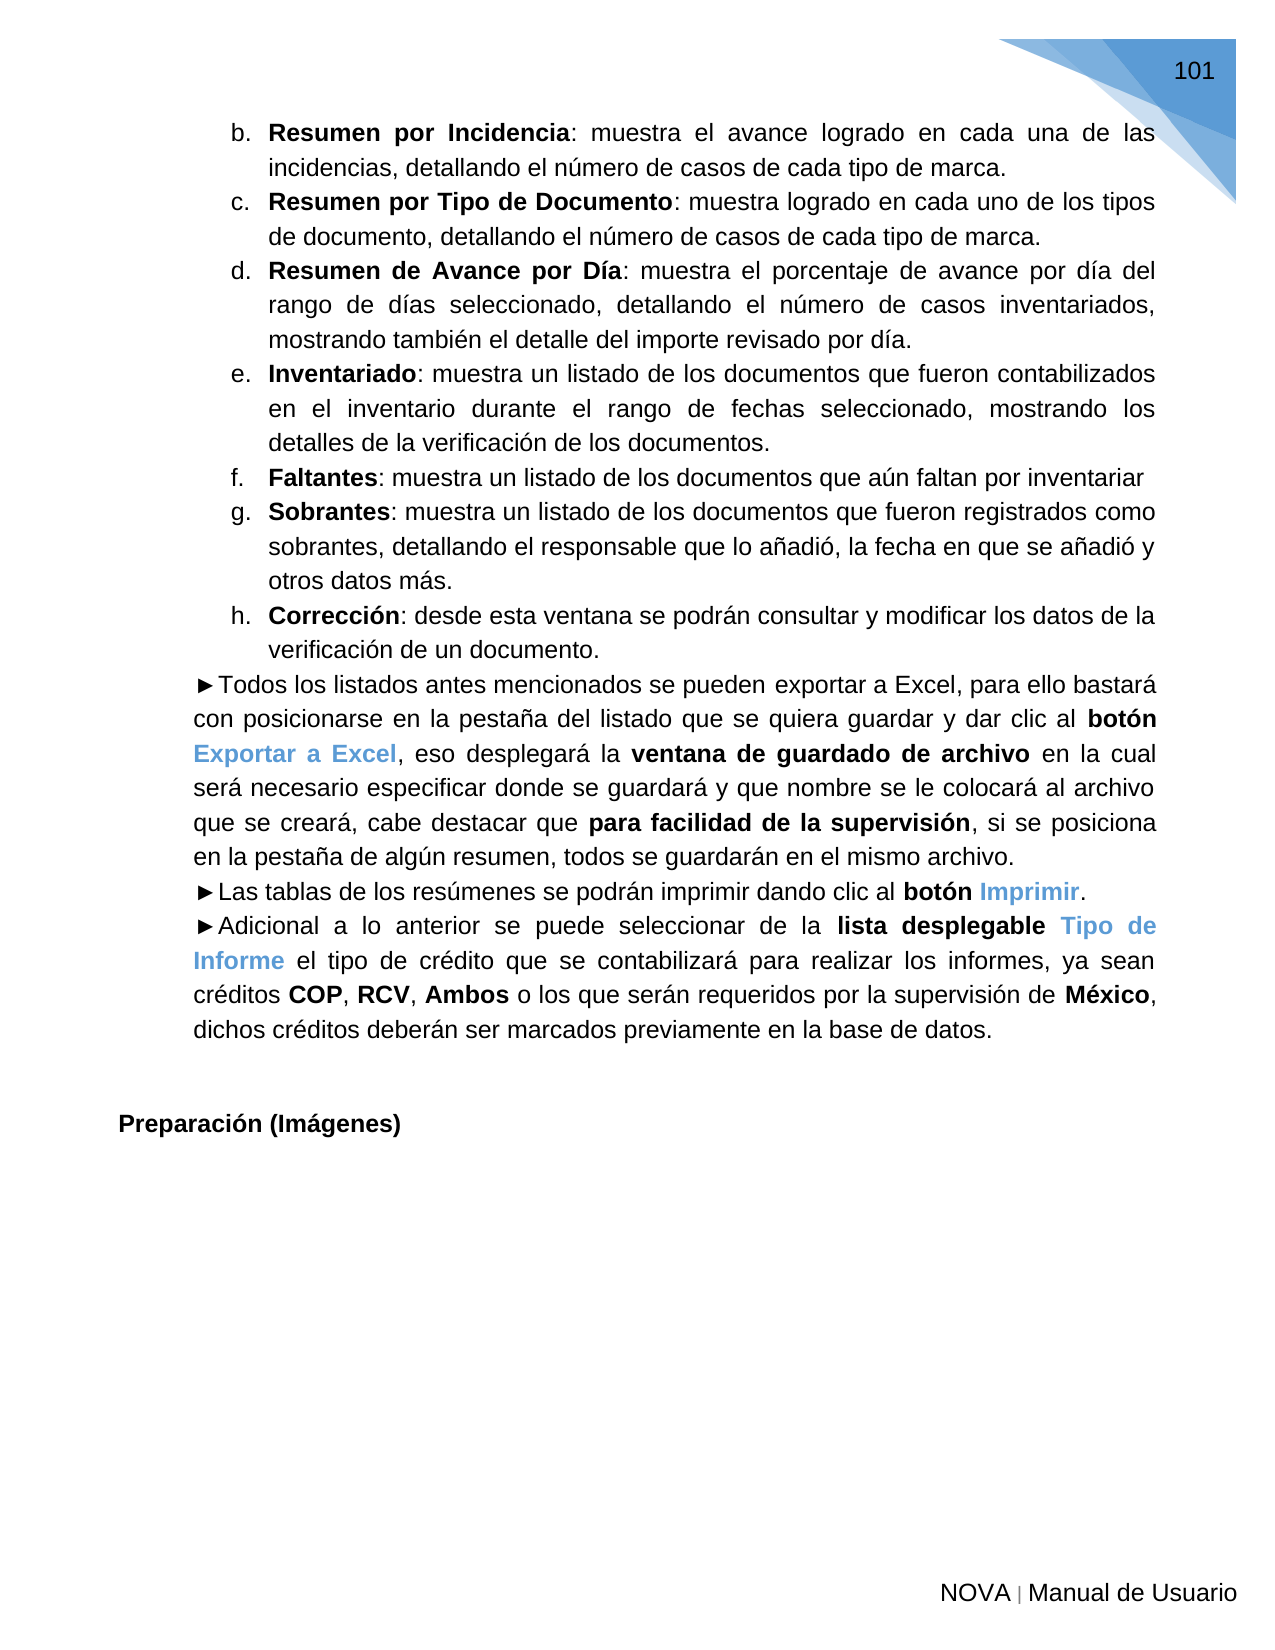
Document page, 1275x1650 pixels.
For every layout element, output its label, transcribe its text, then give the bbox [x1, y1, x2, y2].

list Inventariado: muestra un listado de los documentos que fueron contabilizados en el inventario durante el rango de fechas seleccionado, mostrando los detalles de la verificación de los documentos. [231, 359, 1157, 457]
list Sobrantes: muestra un listado de los documentos que fueron registrados como sobrantes, detallando el responsable que lo añadió, la fecha en que se añadió y otros datos más. [231, 497, 1157, 595]
list ►Adicional a lo anterior se puede seleccionar de la lista desplegable Tipo de Informe el tipo de crédito que se contabilizará para realizar los informes, ya sean créditos COP, RCV, Ambos o los que serán requeridos por la supervisión de México, dichos créditos deberán ser marcados previamente en la base de datos. [193, 911, 1157, 1043]
picture [997, 39, 1236, 205]
list Resumen por Incidencia: muestra el avance logrado en cada una de las incidencias, detallando el número de casos de cada tipo de marca. [231, 118, 1157, 181]
list Corrección: desde esta ventana se podrán consultar y modificar los datos de la verificación de un documento. [231, 601, 1157, 664]
list ►Las tablas de los resúmenes se podrán imprimir dando clic al botón Imprimir. [193, 877, 1157, 905]
list Resumen de Avance por Día: muestra el porcentaje de avance por día del rango de días seleccionado, detallando el número de casos inventariados, mostrando también el detalle del importe revisado por día. [231, 256, 1157, 354]
list Faltantes: muestra un listado de los documentos que aún faltan por inventariar [231, 463, 1157, 492]
list Resumen por Tipo de Documento: muestra logrado en cada uno de los tipos de documento, detallando el número de casos de cada tipo de marca. [231, 187, 1157, 250]
text Preparación (Imágenes) [118, 1108, 1157, 1137]
list ►Todos los listados antes mencionados se pueden exportar a Excel, para ello bastará con posicionarse en la pestaña del listado que se quiera guardar y dar clic al botón Exportar a Excel, eso desplegará la ventana de guardado de archivo en la cual será necesario especificar donde se guardará y que nombre se le colocará al archivo que se creará, cabe destacar que para facilidad de la supervisión, si se posiciona en la pestaña de algún resumen, todos se guardarán en el mismo archivo. [193, 670, 1157, 871]
